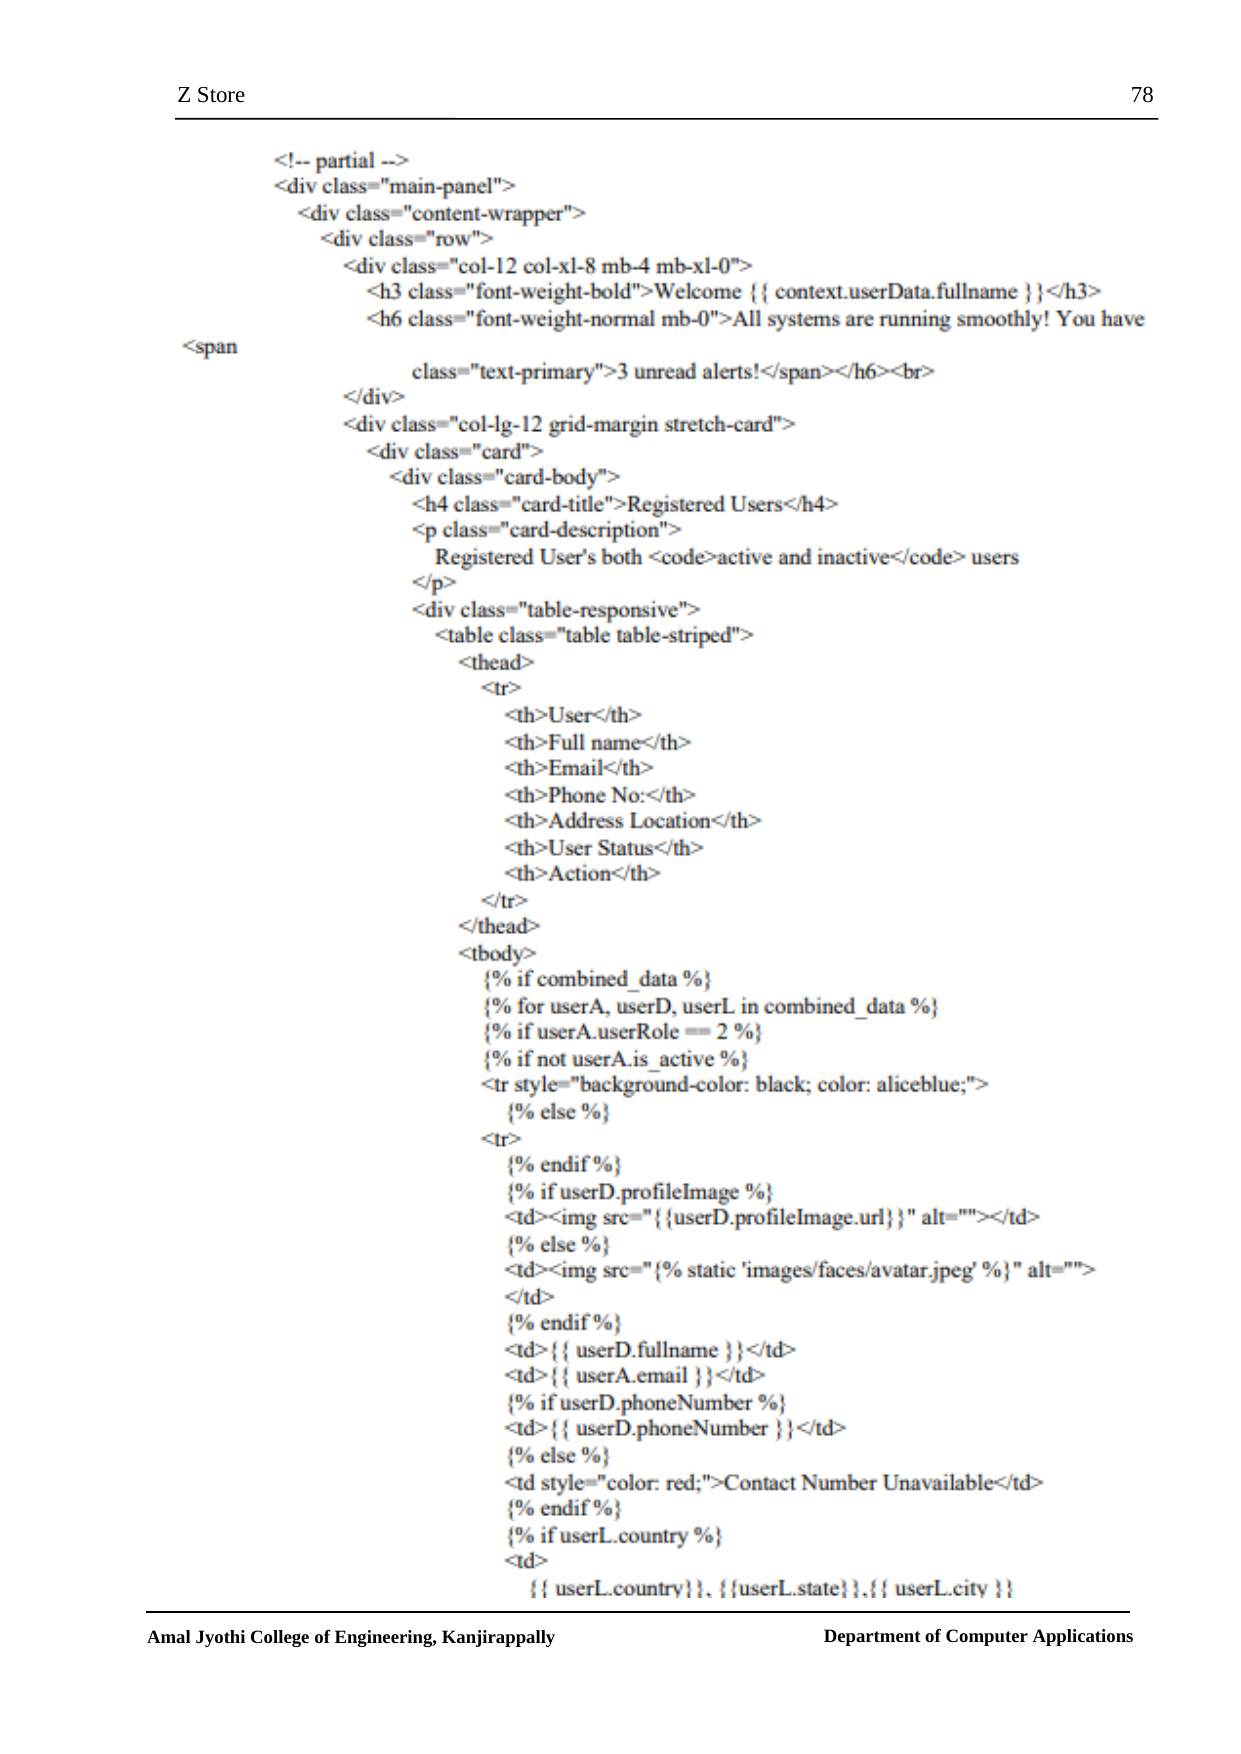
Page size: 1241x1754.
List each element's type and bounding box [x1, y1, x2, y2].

picture [175, 141, 1159, 1598]
